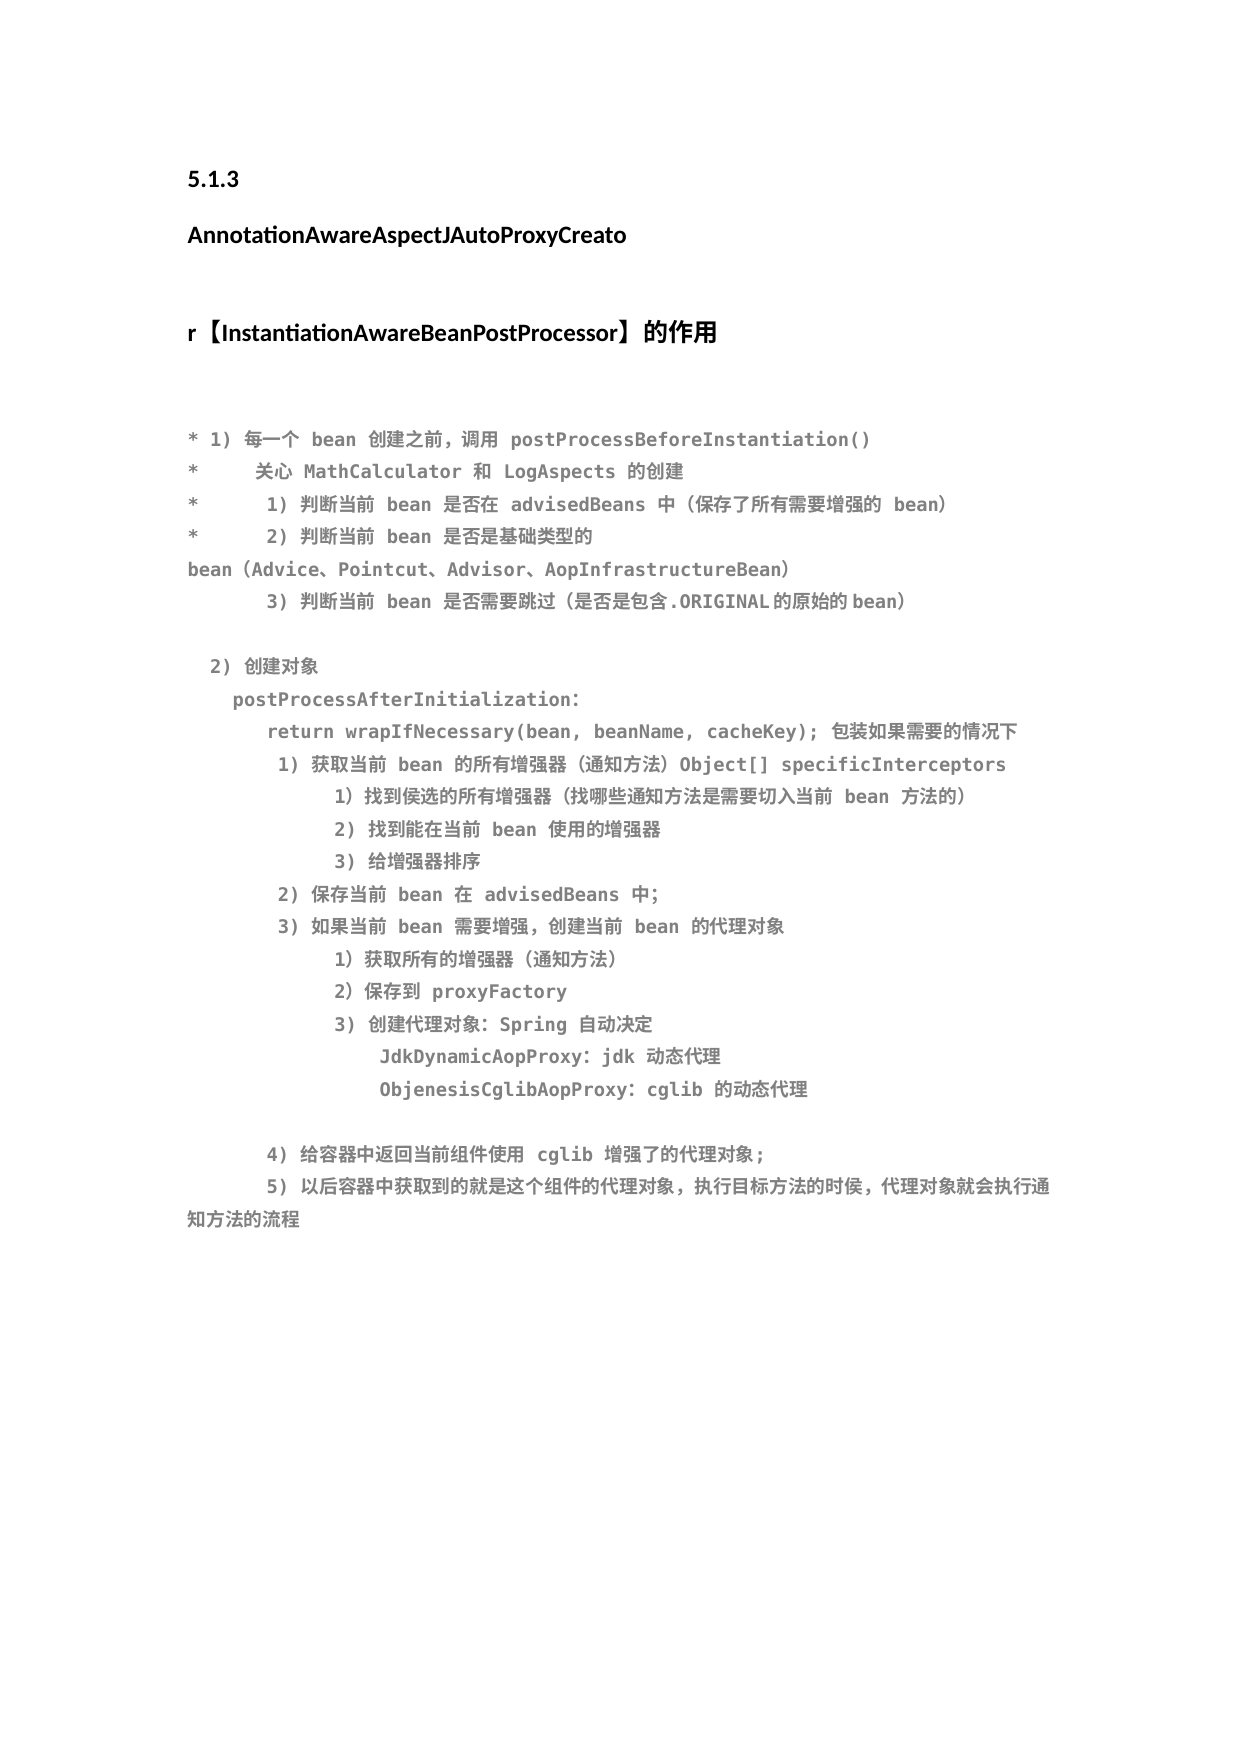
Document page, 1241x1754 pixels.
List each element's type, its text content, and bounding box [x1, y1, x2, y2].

text * 1) 每一个 bean 创建之前，调用 postProcessBeforeInstantiation() * 关心 MathCalculator 和 LogAspects 的创建 * 1) 判断当前 bean 是否在 advisedBeans 中（保存了所有需要增强的 bean） * 2) 判断当前 bean 是否是基础类型的 bean（Advice、Pointcut、Advisor、AopInfrastructureBean） 3) 判断当前 bean 是否需要跳过（是否是包含.ORIGINAL的原始的bean） 2) 创建对象 postProcessAfterInitialization： return wrapIfNecessary(bean, beanName, cacheKey); 包装如果需要的情况下 1) 获取当前 bean 的所有增强器（通知方法）Object[] specificInterceptors 1）找到侯选的所有增强器（找哪些通知方法是需要切入当前 bean 方法的） 2) 找到能在当前 bean 使用的增强器 3) 给增强器排序 2) 保存当前 bean 在 advisedBeans 中； 3) 如果当前 bean 需要增强，创建当前 bean 的代理对象 1）获取所有的增强器（通知方法） 2）保存到 proxyFactory 3) 创建代理对象：Spring 自动决定 JdkDynamicAopProxy：jdk 动态代理 ObjenesisCglibAopProxy：cglib 的动态代理 4) 给容器中返回当前组件使用 cglib 增强了的代理对象; 5) 以后容器中获取到的就是这个组件的代理对象，执行目标方法的时侯，代理对象就会执行通知方法的流程 [187, 422, 1053, 1234]
subtitle 5.1.3 AnnotationAwareAspectJAutoProxyCreator【InstantiationAwareBeanPostProcessor】的作用 [187, 162, 1053, 363]
